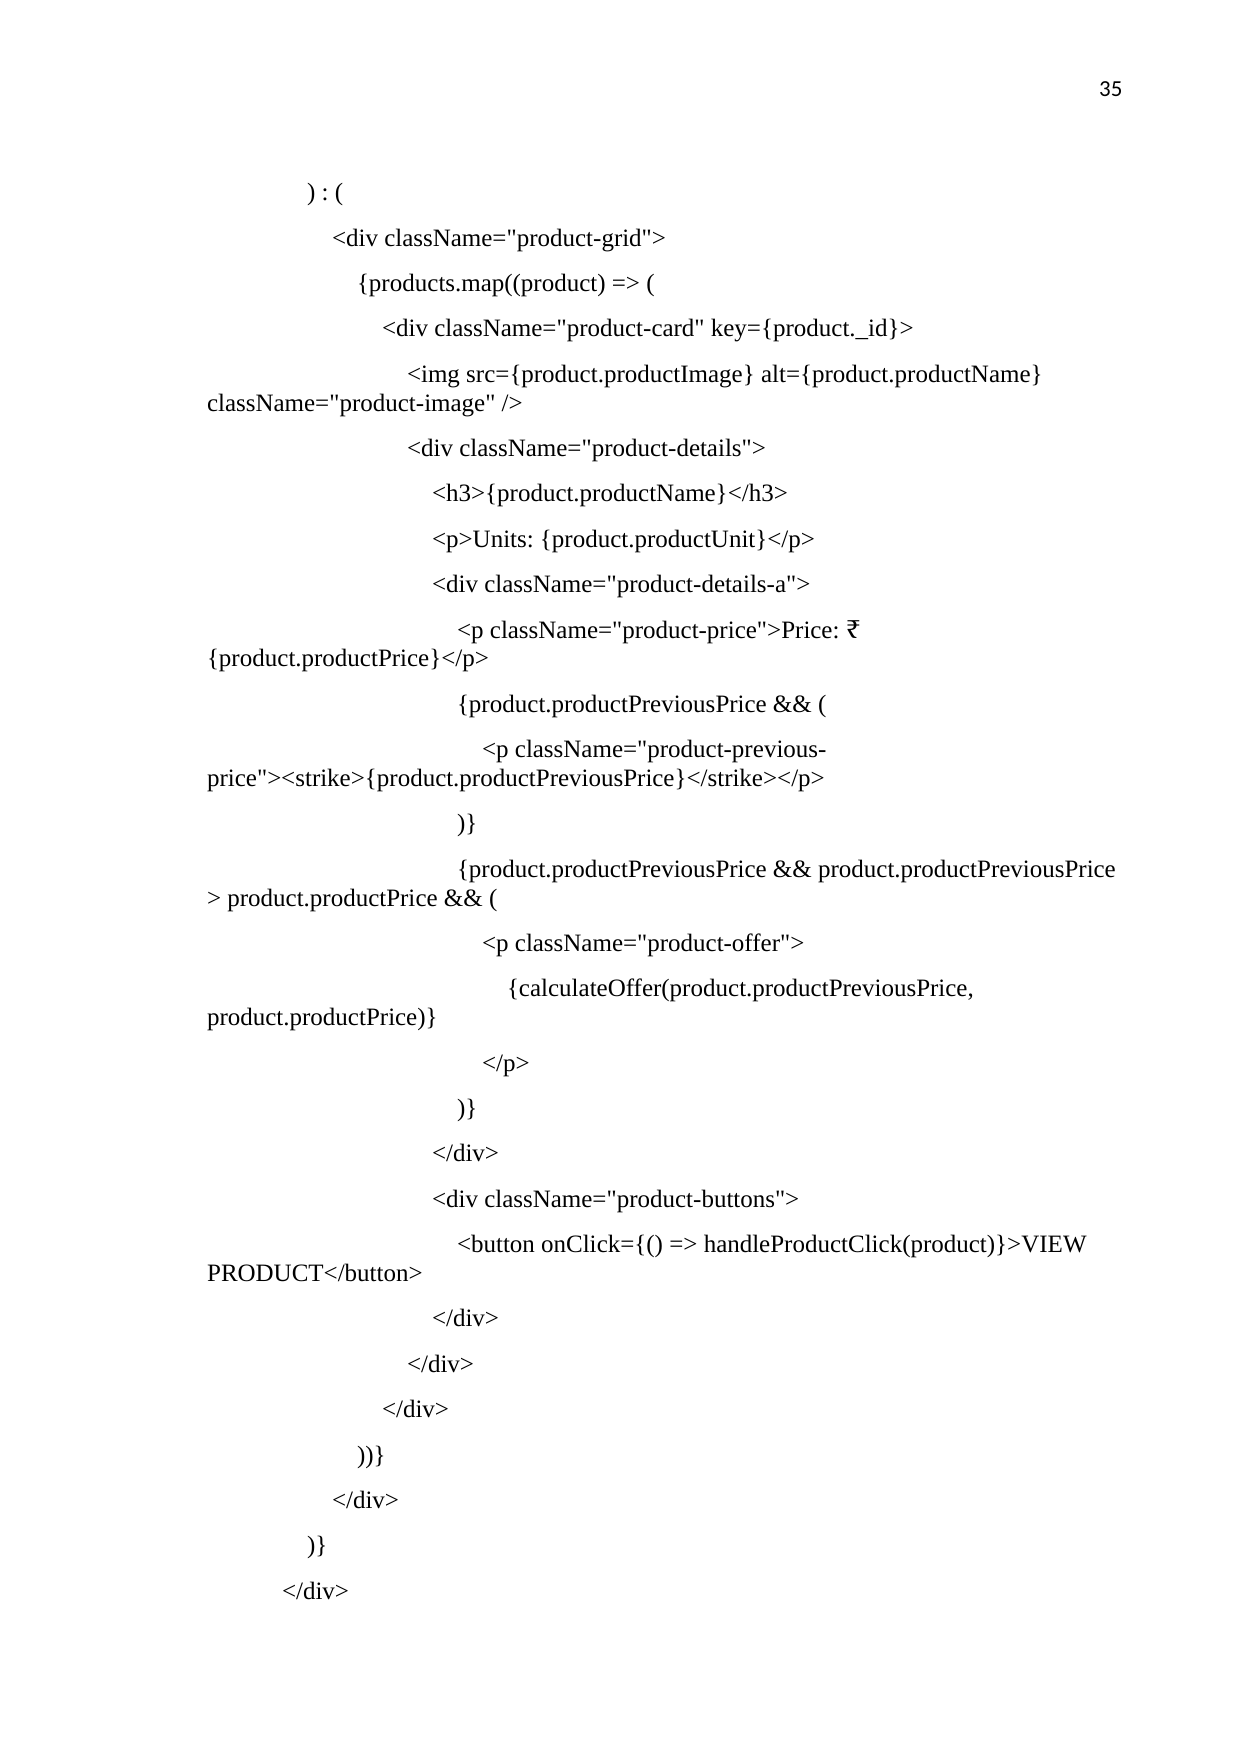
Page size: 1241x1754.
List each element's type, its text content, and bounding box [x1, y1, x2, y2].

text <img src={product.productImage} alt={product.productName} className="product-image" /> [207, 359, 1122, 416]
text <p>Units: {product.productUnit}</p> [207, 524, 1122, 553]
text ))} [207, 1440, 1122, 1468]
text </div> [207, 1576, 1122, 1605]
text )} [207, 1531, 1122, 1559]
text <div className="product-details"> [207, 433, 1122, 462]
text )} [207, 1093, 1122, 1122]
text </div> [207, 1485, 1122, 1514]
text </div> [207, 1394, 1122, 1423]
text </div> [207, 1138, 1122, 1167]
text <button onClick={() => handleProductClick(product)}>VIEW PRODUCT</button> [207, 1229, 1122, 1287]
text <p className="product-price">Price: ₹{product.productPrice}</p> [207, 615, 1122, 672]
text )} [207, 808, 1122, 837]
text <div className="product-buttons"> [207, 1184, 1122, 1213]
text <div className="product-details-a"> [207, 569, 1122, 598]
text </div> [207, 1349, 1122, 1378]
text {products.map((product) => ( [207, 268, 1122, 297]
text ) : ( [207, 177, 1122, 206]
text {calculateOffer(product.productPreviousPrice, product.productPrice)} [207, 973, 1122, 1031]
text <div className="product-grid"> [207, 223, 1122, 251]
text <h3>{product.productName}</h3> [207, 478, 1122, 507]
text </p> [207, 1048, 1122, 1076]
text <p className="product-offer"> [207, 928, 1122, 957]
text </div> [207, 1303, 1122, 1332]
text {product.productPreviousPrice && ( [207, 689, 1122, 718]
text {product.productPreviousPrice && product.productPreviousPrice > product.productPrice && ( [207, 854, 1122, 911]
text <p className="product-previous-price"><strike>{product.productPreviousPrice}</strike></p> [207, 734, 1122, 792]
text <div className="product-card" key={product._id}> [207, 313, 1122, 342]
